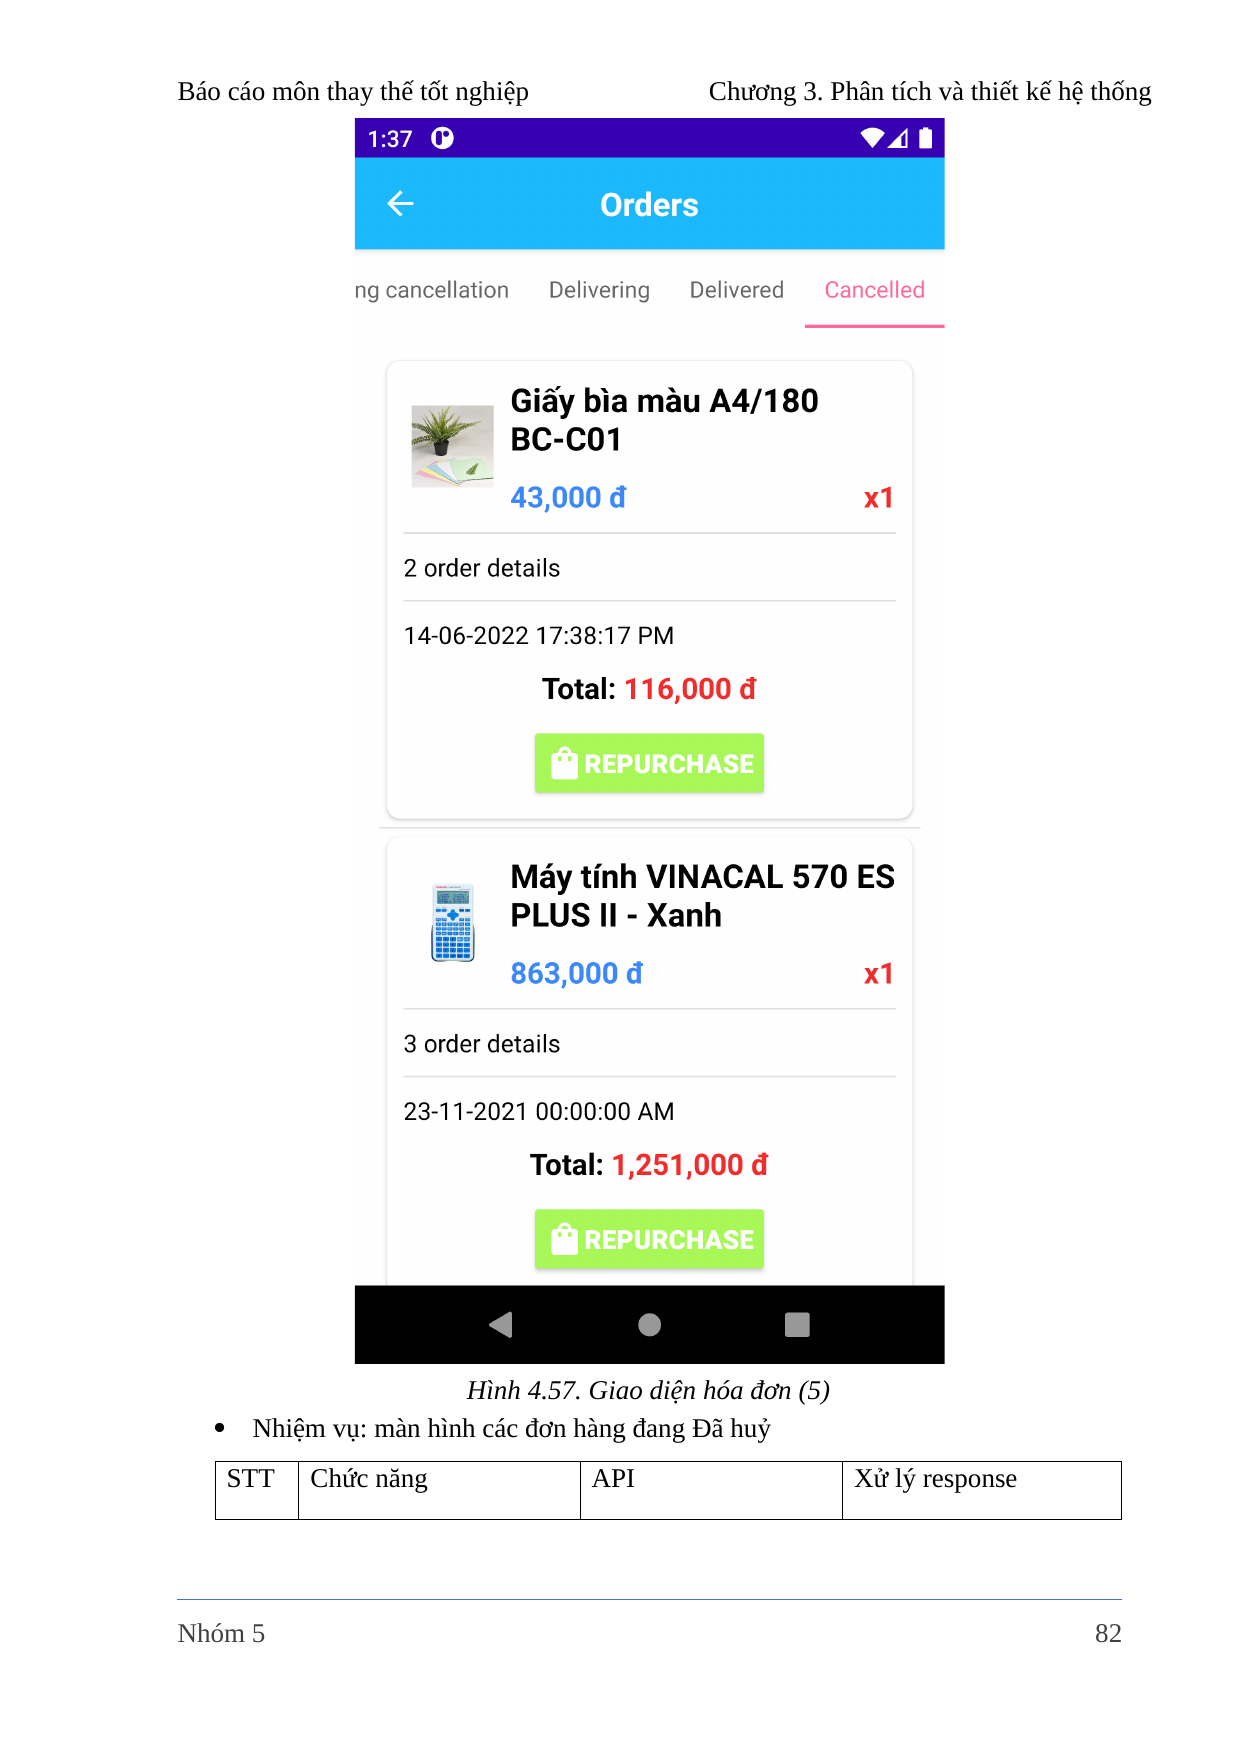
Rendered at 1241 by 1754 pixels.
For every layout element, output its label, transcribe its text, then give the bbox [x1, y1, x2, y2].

table_header Xử lý response [843, 1462, 1121, 1519]
text Hình 4.32. Giao diện hóa đơn (5) [177, 1374, 1122, 1405]
table_header API [581, 1462, 842, 1519]
table_header Chức năng [299, 1462, 580, 1519]
table_header STT [216, 1462, 298, 1519]
list Nhiệm vụ: màn hình các đơn hàng đang Đã huỷ [215, 1412, 1122, 1443]
picture [354, 118, 945, 1364]
